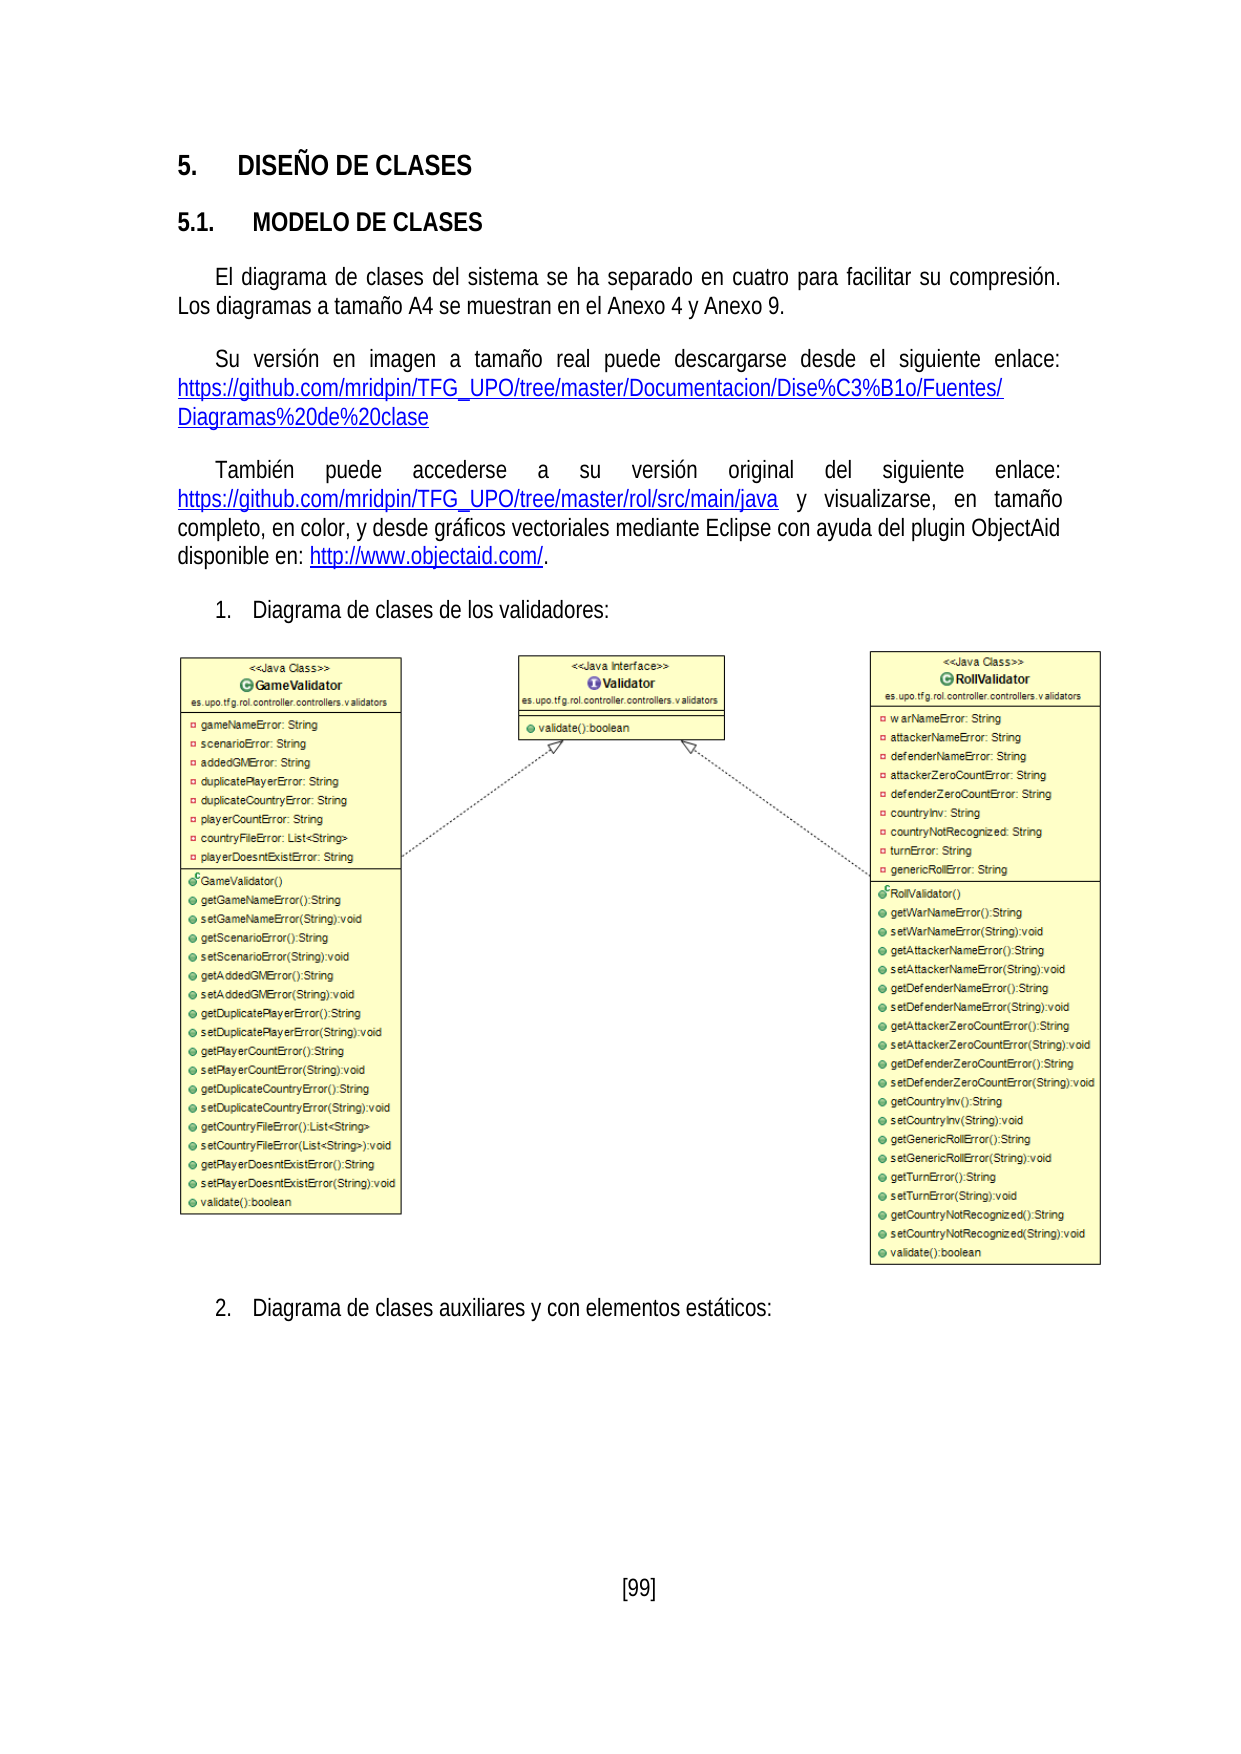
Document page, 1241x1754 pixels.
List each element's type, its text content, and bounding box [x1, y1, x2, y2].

text El diagrama de clases del sistema se ha separado en cuatro para facilitar su compresión. Los diagramas a tamaño A4 se muestran en el Anexo 4 y Anexo 9. [177, 262, 1063, 319]
subtitle DISEÑO DE CLASES [177, 148, 1063, 181]
picture [177, 648, 1104, 1268]
list Diagrama de clases auxiliares y con elementos estáticos: [215, 1293, 1063, 1321]
subtitle MODELO DE CLASES [177, 206, 1063, 237]
text Su versión en imagen a tamaño real puede descargarse desde el siguiente enlace: https://github.com/mridpin/TFG_UPO/tree/master/Documentacion/Dise%C3%B1o/Fuentes/Diagramas%20de%20clase [177, 344, 1063, 430]
list Diagrama de clases de los validadores: [215, 595, 1063, 623]
text También puede accederse a su versión original del siguiente enlace: https://github.com/mridpin/TFG_UPO/tree/master/rol/src/main/java y visualizarse, en tamaño completo, en color, y desde gráficos vectoriales mediante Eclipse con ayuda del plugin ObjectAid disponible en: http://www.objectaid.com/. [177, 455, 1063, 570]
